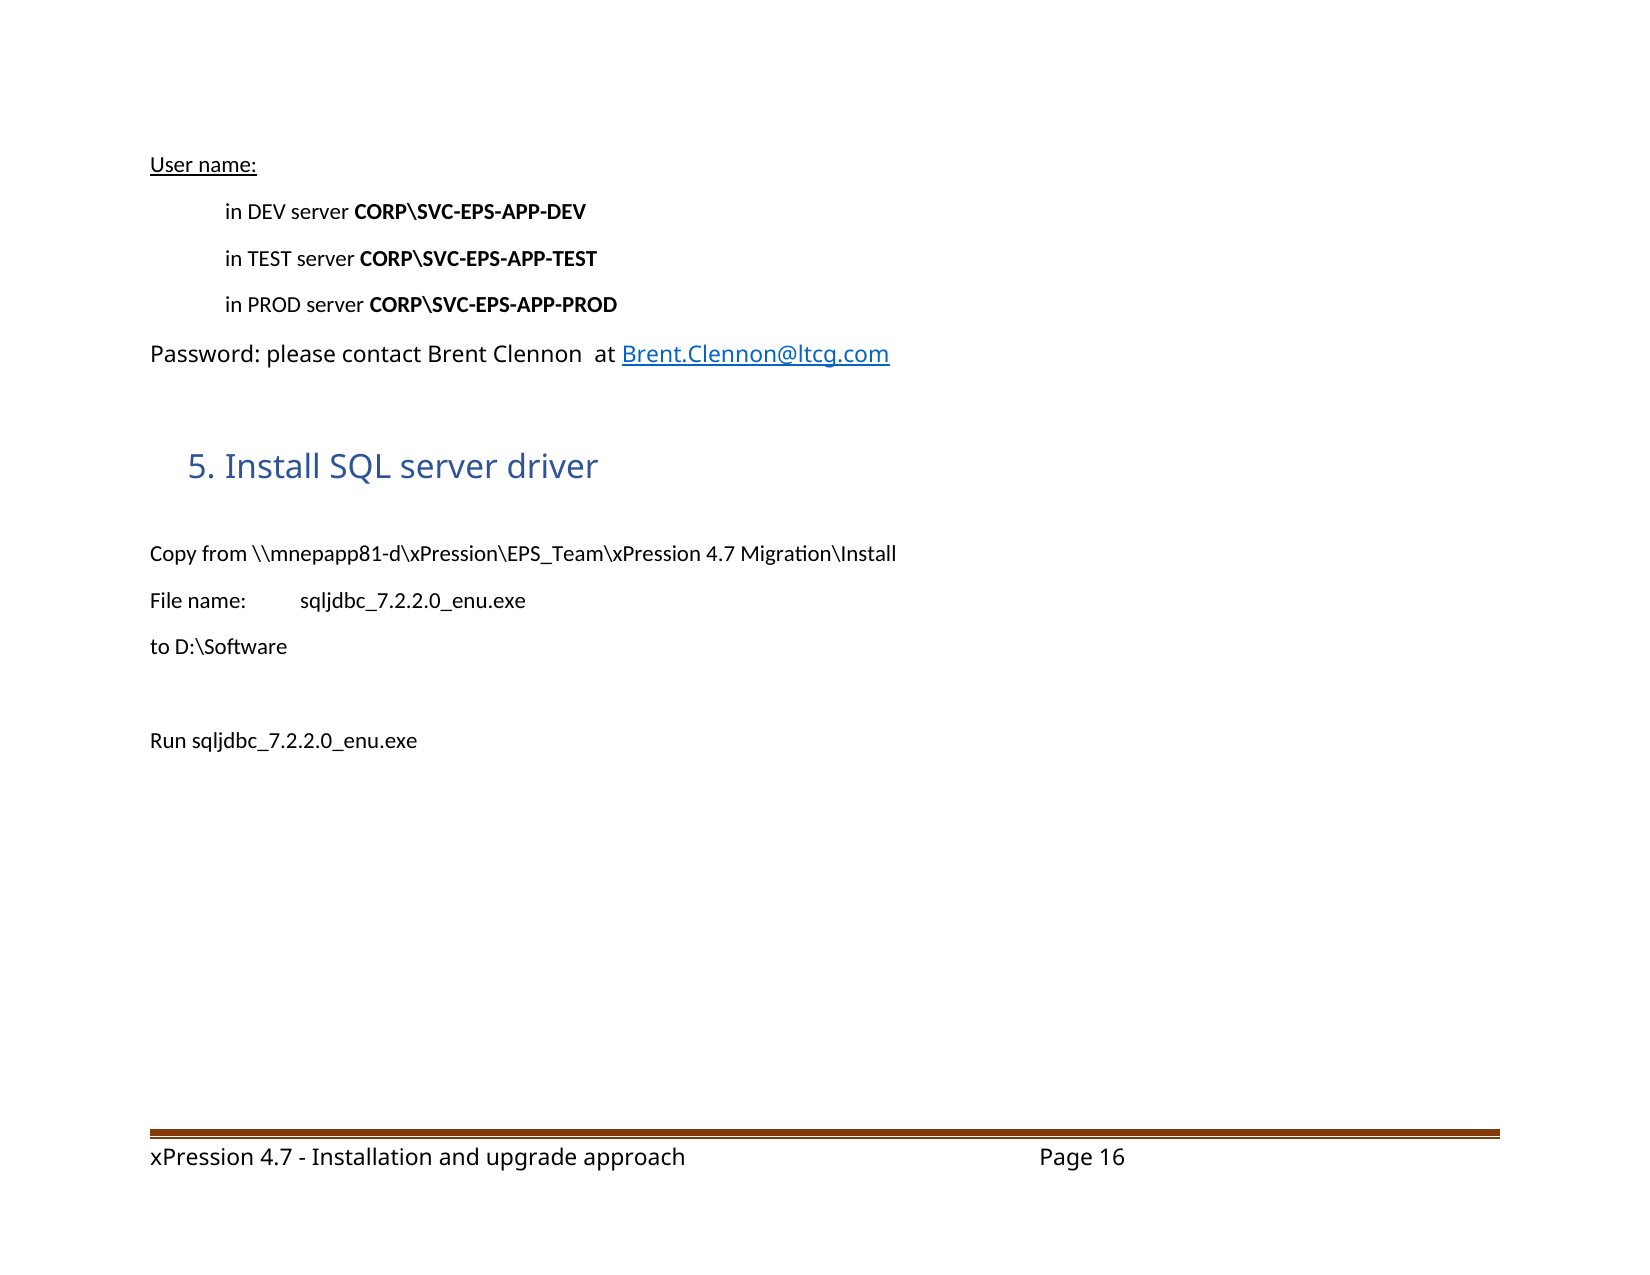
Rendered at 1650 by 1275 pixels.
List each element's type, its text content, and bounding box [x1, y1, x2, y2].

text User name: [150, 150, 1500, 178]
text to D:\Software [150, 633, 1500, 661]
text in TEST server CORP\SVC-EPS-APP-TEST [150, 244, 1500, 272]
text Copy from \\mnepapp81-d\xPression\EPS_Team\xPression 4.7 Migration\Install [150, 539, 1500, 567]
text in PROD server CORP\SVC-EPS-APP-PROD [150, 291, 1500, 319]
text File name: sqljdbc_7.2.2.0_enu.exe [150, 586, 1500, 614]
text Password: please contact Brent Clennon at Brent.Clennon@ltcg.com [150, 337, 1500, 369]
subtitle Install SQL server driver [187, 443, 1500, 488]
text in DEV server CORP\SVC-EPS-APP-DEV [150, 197, 1500, 225]
text Run sqljdbc_7.2.2.0_enu.exe [150, 726, 1500, 754]
